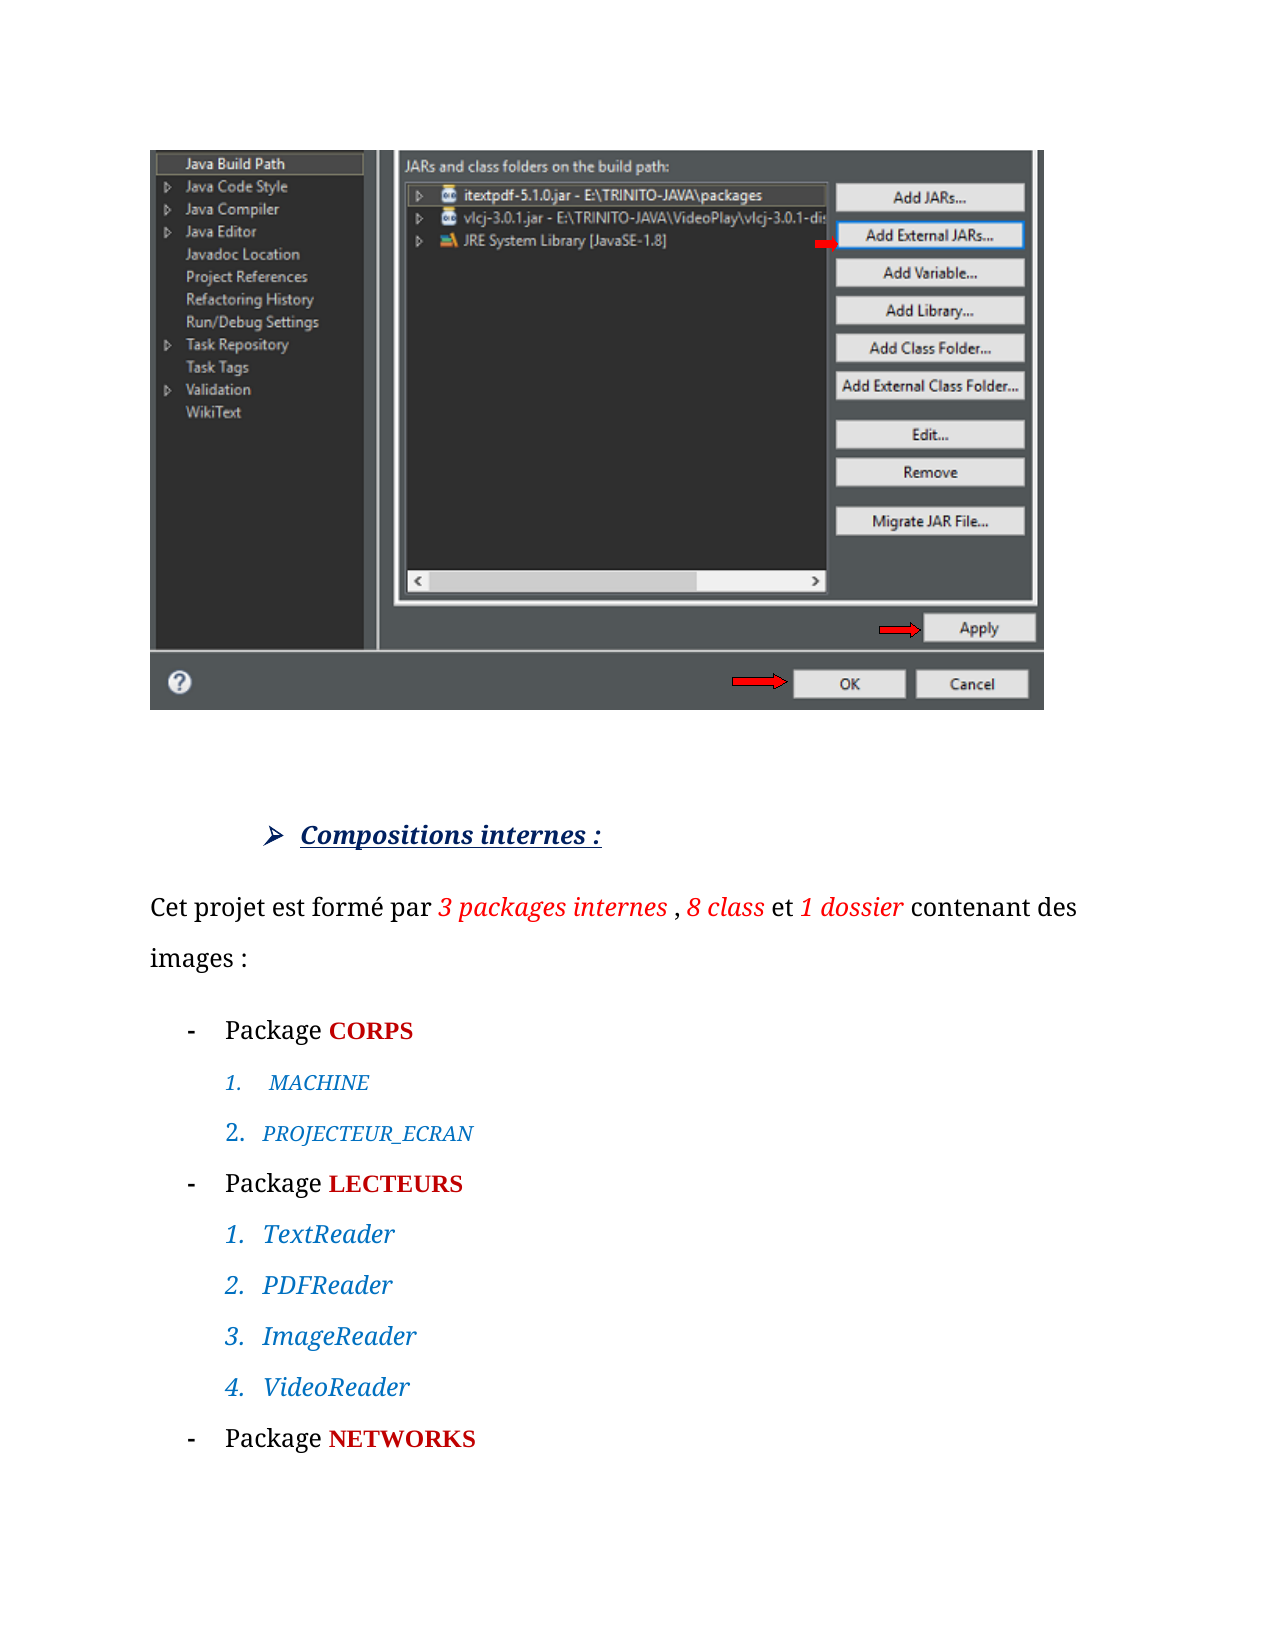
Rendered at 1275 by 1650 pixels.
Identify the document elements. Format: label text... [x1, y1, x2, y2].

list Compositions internes : [262, 818, 1125, 852]
picture [150, 150, 1044, 710]
list TextReader [225, 1217, 1125, 1251]
list Package CORPS [187, 1012, 1125, 1047]
list PROJECTEUR_ECRAN [225, 1114, 1125, 1149]
list ImageReader [225, 1319, 1125, 1353]
list Package NETWORKS [187, 1421, 1125, 1455]
list PDFReader [225, 1268, 1125, 1302]
text Cet projet est formé par 3 packages internes , 8 class et 1 dossier contenant des images : [150, 889, 1125, 975]
list Package LECTEURS [187, 1166, 1125, 1200]
list VideoReader [225, 1370, 1125, 1404]
list MACHINE [225, 1063, 1125, 1098]
